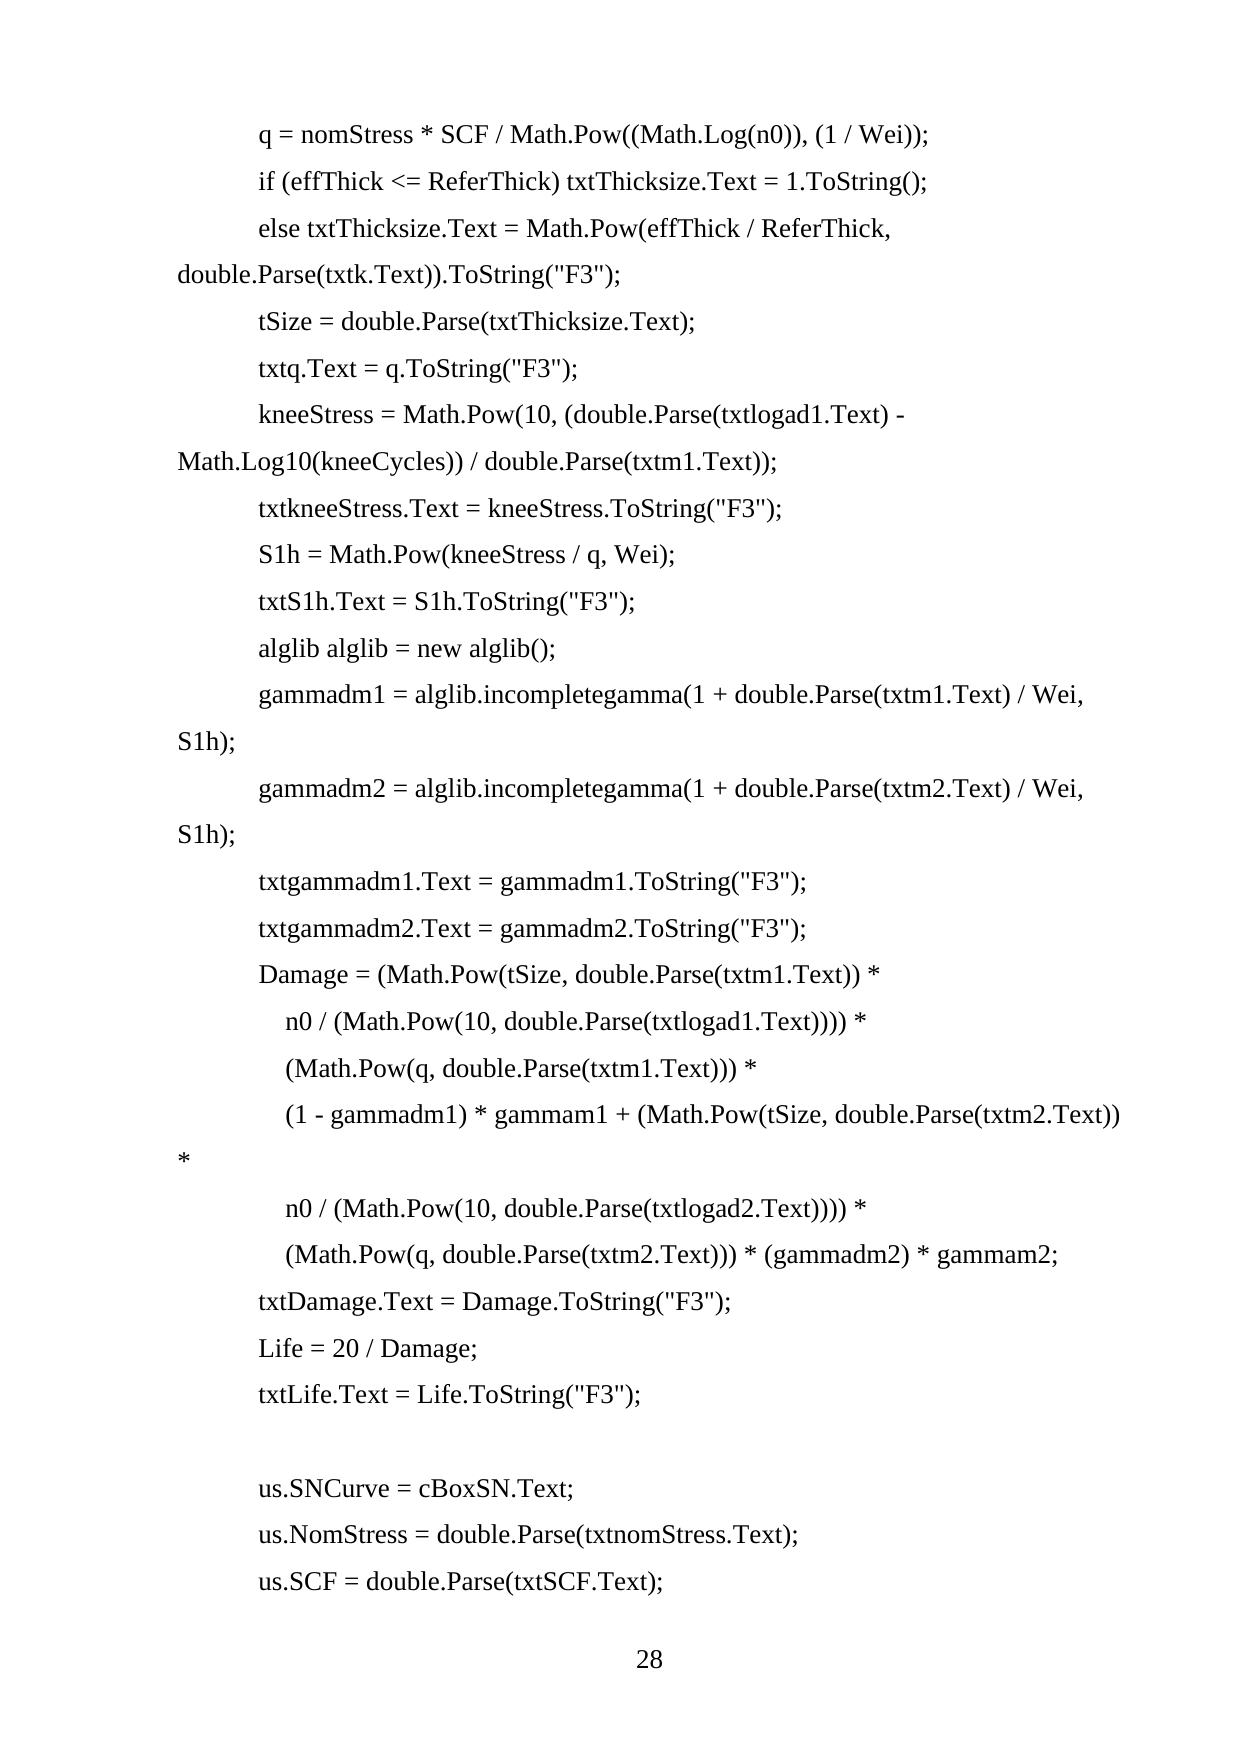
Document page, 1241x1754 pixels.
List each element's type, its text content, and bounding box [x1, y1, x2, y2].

text alglib alglib = new alglib(); [177, 632, 1122, 663]
text txtkneeStress.Text = kneeStress.ToString("F3"); [177, 492, 1122, 523]
text q = nomStress * SCF / Math.Pow((Math.Log(n0)), (1 / Wei)); [177, 118, 1122, 150]
text txtgammadm2.Text = gammadm2.ToString("F3"); [177, 912, 1122, 943]
text kneeStress = Math.Pow(10, (double.Parse(txtlogad1.Text) - Math.Log10(kneeCycles)) / double.Parse(txtm1.Text)); [177, 398, 1122, 476]
text (Math.Pow(q, double.Parse(txtm2.Text))) * (gammadm2) * gammam2; [177, 1238, 1122, 1270]
text txtq.Text = q.ToString("F3"); [177, 352, 1122, 383]
text us.NomStress = double.Parse(txtnomStress.Text); [177, 1518, 1122, 1550]
text gammadm2 = alglib.incompletegamma(1 + double.Parse(txtm2.Text) / Wei, S1h); [177, 772, 1122, 850]
text n0 / (Math.Pow(10, double.Parse(txtlogad1.Text)))) * [177, 1005, 1122, 1036]
text tSize = double.Parse(txtThicksize.Text); [177, 305, 1122, 336]
text if (effThick <= ReferThick) txtThicksize.Text = 1.ToString(); [177, 165, 1122, 196]
text txtDamage.Text = Damage.ToString("F3"); [177, 1285, 1122, 1316]
text else txtThicksize.Text = Math.Pow(effThick / ReferThick, double.Parse(txtk.Text)).ToString("F3"); [177, 212, 1122, 290]
text txtgammadm1.Text = gammadm1.ToString("F3"); [177, 865, 1122, 896]
text S1h = Math.Pow(kneeStress / q, Wei); [177, 538, 1122, 570]
text Life = 20 / Damage; [177, 1332, 1122, 1363]
text Damage = (Math.Pow(tSize, double.Parse(txtm1.Text)) * [177, 958, 1122, 990]
text (Math.Pow(q, double.Parse(txtm1.Text))) * [177, 1052, 1122, 1083]
text txtS1h.Text = S1h.ToString("F3"); [177, 585, 1122, 616]
text txtLife.Text = Life.ToString("F3"); [177, 1378, 1122, 1410]
text n0 / (Math.Pow(10, double.Parse(txtlogad2.Text)))) * [177, 1192, 1122, 1223]
text (1 - gammadm1) * gammam1 + (Math.Pow(tSize, double.Parse(txtm2.Text)) * [177, 1098, 1122, 1176]
text us.SNCurve = cBoxSN.Text; [177, 1472, 1122, 1503]
text gammadm1 = alglib.incompletegamma(1 + double.Parse(txtm1.Text) / Wei, S1h); [177, 678, 1122, 756]
text us.SCF = double.Parse(txtSCF.Text); [177, 1565, 1122, 1596]
